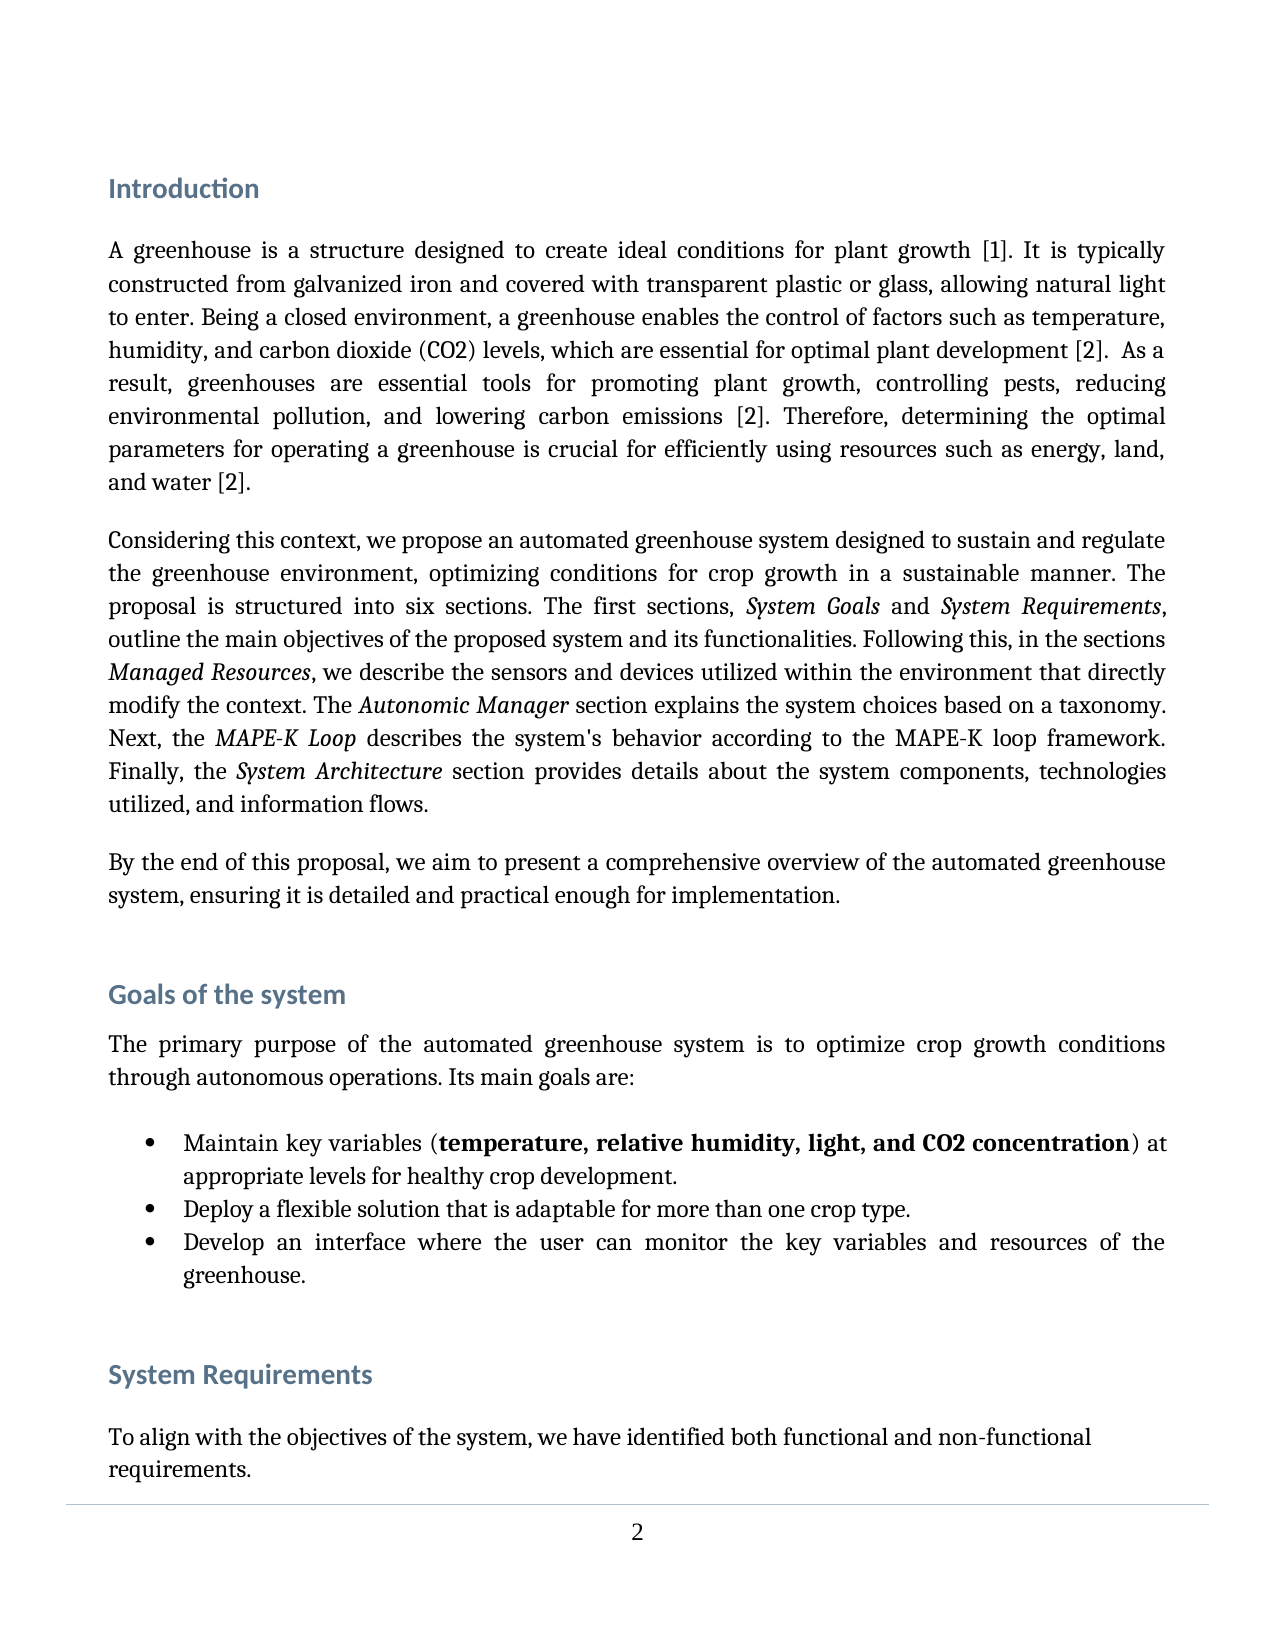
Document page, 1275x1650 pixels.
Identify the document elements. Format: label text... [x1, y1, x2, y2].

text To align with the objectives of the system, we have identified both functional and non-functional requirements. [108, 1422, 1167, 1484]
text A greenhouse is a structure designed to create ideal conditions for plant growth [1]. It is typically constructed from galvanized iron and covered with transparent plastic or glass, allowing natural light to enter. Being a closed environment, a greenhouse enables the control of factors such as temperature, humidity, and carbon dioxide (CO2) levels, which are essential for optimal plant development [2]. As a result, greenhouses are essential tools for promoting plant growth, controlling pests, reducing environmental pollution, and lowering carbon emissions [2]. Therefore, determining the optimal parameters for operating a greenhouse is crucial for efficiently using resources such as energy, land, and water [2]. [108, 236, 1167, 496]
subtitle Goals of the system [108, 976, 1167, 1012]
text By the end of this proposal, we aim to present a comprehensive overview of the automated greenhouse system, ensuring it is detailed and practical enough for implementation. [108, 848, 1167, 909]
list Maintain key variables (temperature, relative humidity, light, and CO2 concentration) at appropriate levels for healthy crop development. [146, 1129, 1167, 1191]
list Deploy a flexible solution that is adaptable for more than one crop type. [146, 1195, 1167, 1224]
list Develop an interface where the user can monitor the key variables and resources of the greenhouse. [146, 1228, 1167, 1290]
subtitle System Requirements [108, 1356, 1167, 1392]
text The primary purpose of the automated greenhouse system is to optimize crop growth conditions through autonomous operations. Its main goals are: [108, 1030, 1167, 1092]
subtitle Introduction [108, 171, 1167, 206]
text Considering this context, we propose an automated greenhouse system designed to sustain and regulate the greenhouse environment, optimizing conditions for crop growth in a sustainable manner. The proposal is structured into six sections. The first sections, System Goals and System Requirements, outline the main objectives of the proposed system and its functionalities. Following this, in the sections Managed Resources, we describe the sensors and devices utilized within the environment that directly modify the context. The Autonomic Manager section explains the system choices based on a taxonomy. Next, the MAPE-K Loop describes the system's behavior according to the MAPE-K loop framework. Finally, the System Architecture section provides details about the system components, technologies utilized, and information flows. [108, 526, 1167, 818]
